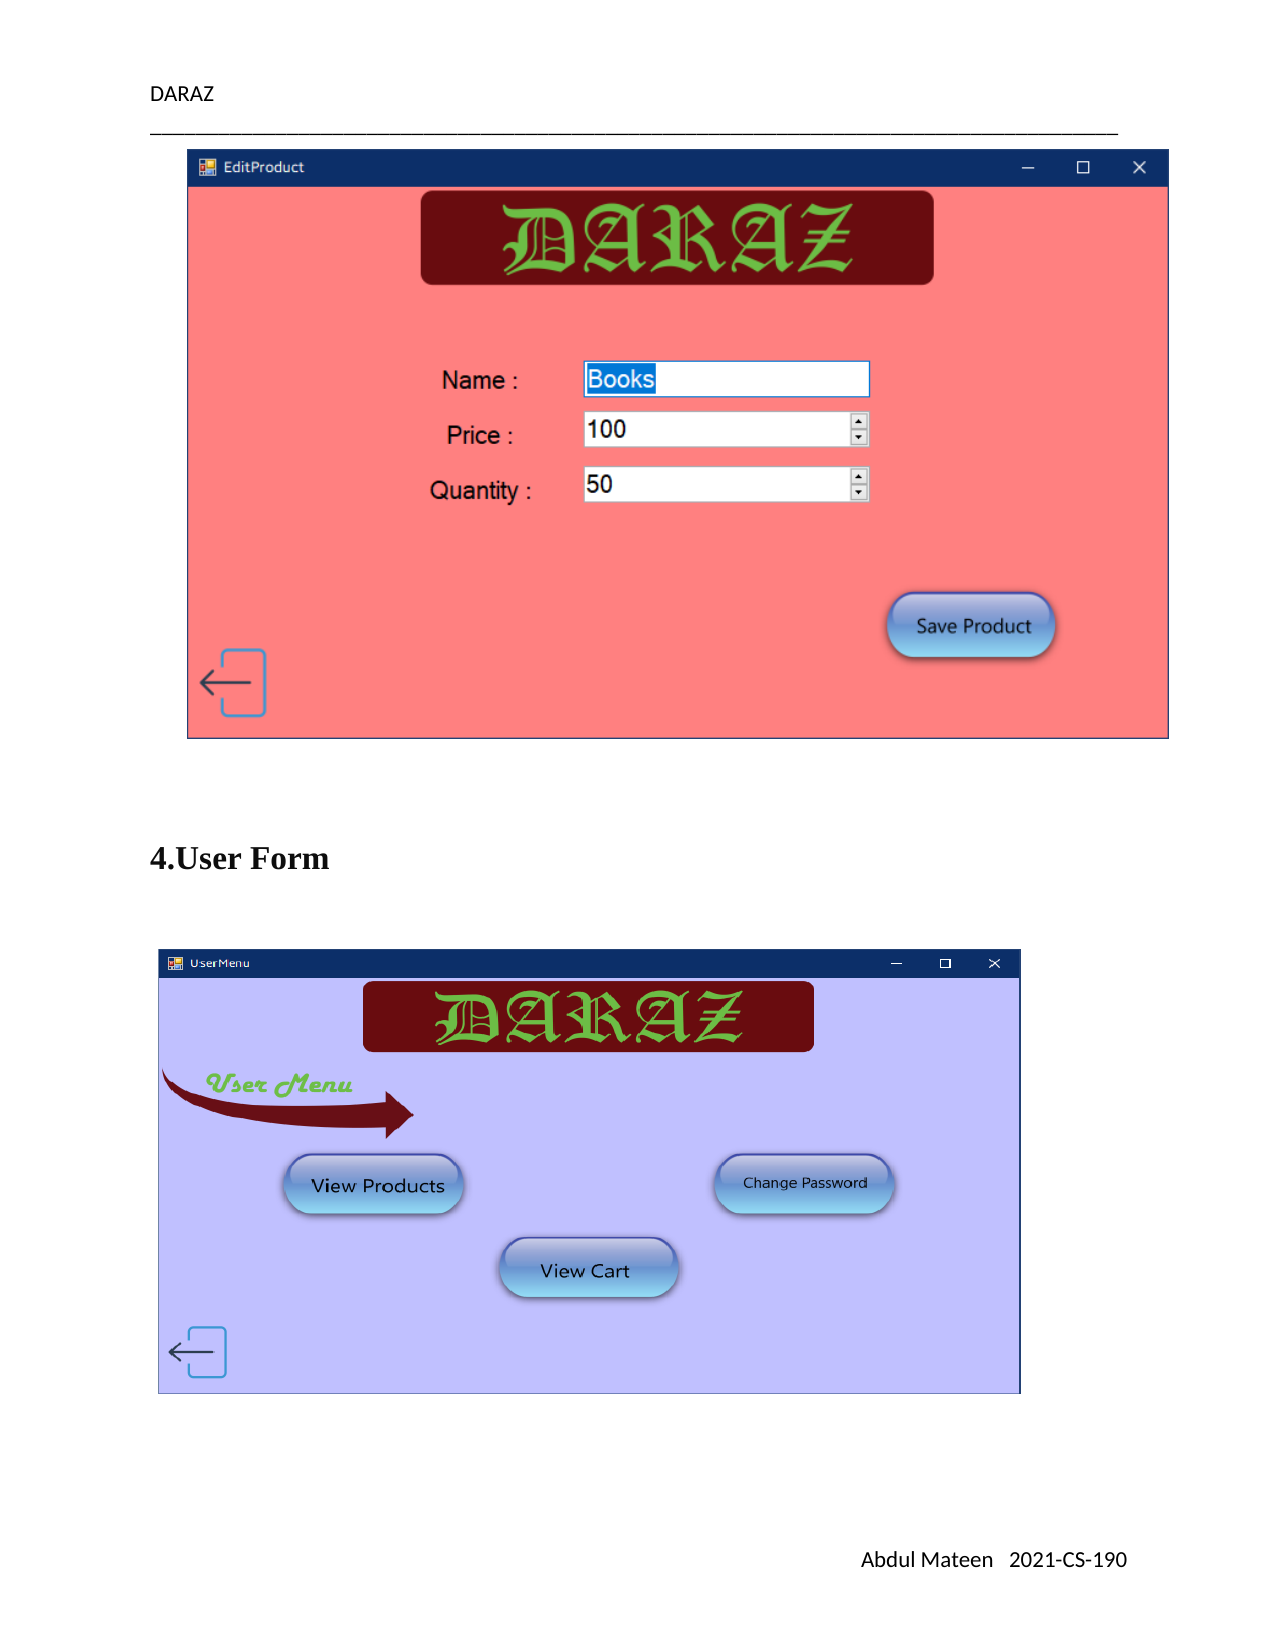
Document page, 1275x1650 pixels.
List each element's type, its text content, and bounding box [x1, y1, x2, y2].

subtitle 4.User Form [150, 838, 808, 876]
picture [187, 149, 1169, 739]
picture [158, 949, 1021, 1394]
